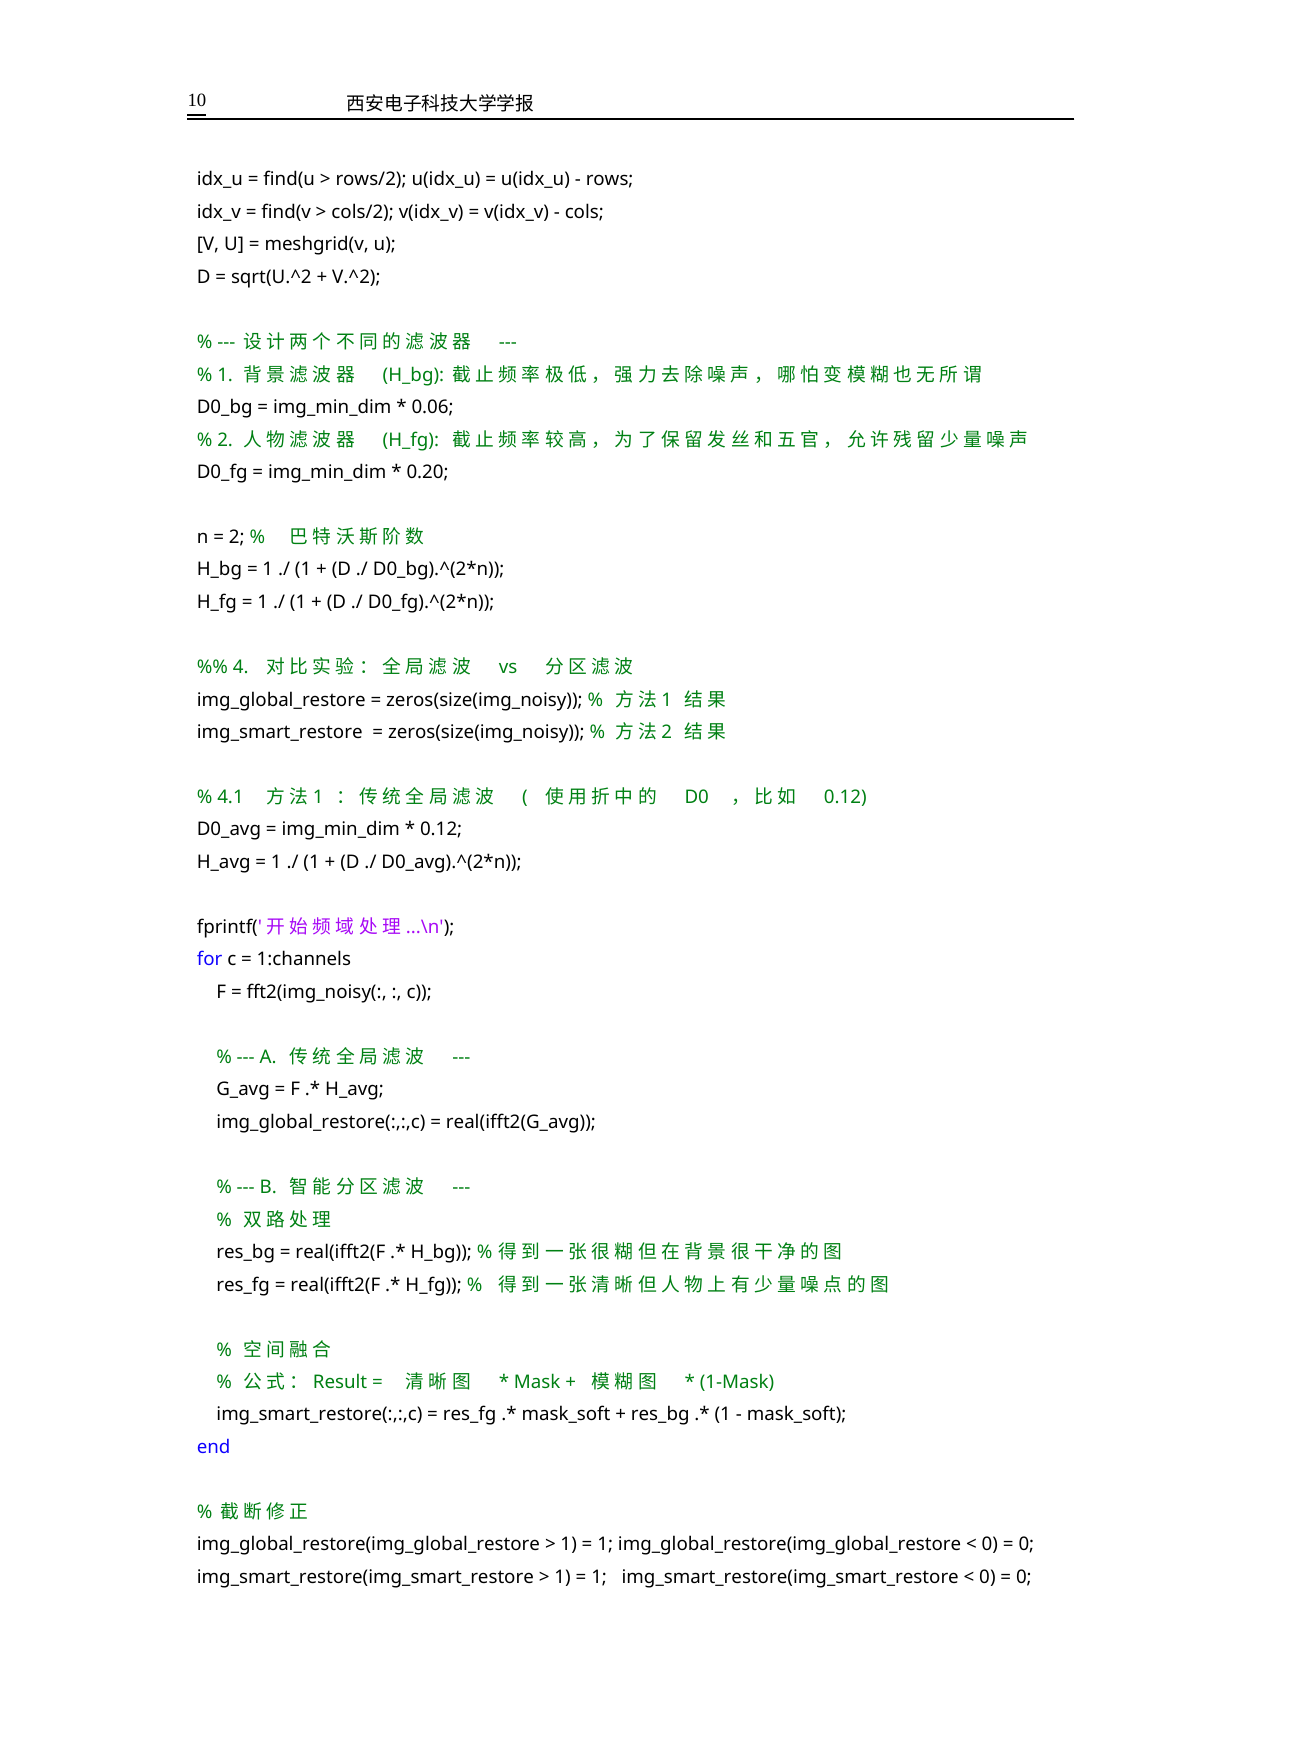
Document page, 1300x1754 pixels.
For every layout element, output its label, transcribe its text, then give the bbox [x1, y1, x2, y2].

text res_fg = real(ifft2(F .* H_fg)); % 得到一张清晰但人物上有少量噪点的图 [197, 1267, 1102, 1299]
text % --- A. 传统全局滤波 --- [197, 1039, 1102, 1072]
text % 4.1 方法1：传统全局滤波 (使用折中的 D0，比如 0.12) [197, 779, 1102, 812]
text H_avg = 1 ./ (1 + (D ./ D0_avg).^(2*n)); [197, 844, 1102, 877]
text fprintf('开始频域处理...\n'); [197, 909, 1102, 942]
text % --- 设计两个不同的滤波器 --- [197, 324, 1102, 357]
text D0_bg = img_min_dim * 0.06; [197, 389, 1102, 422]
text % 双路处理 [197, 1202, 1102, 1234]
text img_smart_restore(img_smart_restore > 1) = 1; img_smart_restore(img_smart_restore < 0) = 0; [197, 1559, 1102, 1592]
text n = 2; % 巴特沃斯阶数 [197, 519, 1102, 552]
text % 公式：Result = 清晰图 * Mask + 模糊图 * (1-Mask) [197, 1364, 1102, 1397]
text F = fft2(img_noisy(:, :, c)); [197, 974, 1102, 1007]
text res_bg = real(ifft2(F .* H_bg)); % 得到一张很糊但在背景很干净的图 [197, 1234, 1102, 1267]
text img_smart_restore = zeros(size(img_noisy)); % 方法2结果 [197, 714, 1102, 747]
text img_smart_restore(:,:,c) = res_fg .* mask_soft + res_bg .* (1 - mask_soft); [197, 1397, 1102, 1429]
text H_fg = 1 ./ (1 + (D ./ D0_fg).^(2*n)); [197, 584, 1102, 617]
text H_bg = 1 ./ (1 + (D ./ D0_bg).^(2*n)); [197, 552, 1102, 584]
text %% 4. 对比实验：全局滤波 vs 分区滤波 [197, 649, 1102, 682]
text % 空间融合 [197, 1332, 1102, 1364]
text D0_fg = img_min_dim * 0.20; [197, 454, 1102, 487]
text img_global_restore(:,:,c) = real(ifft2(G_avg)); [197, 1104, 1102, 1137]
text idx_v = find(v > cols/2); v(idx_v) = v(idx_v) - cols; [197, 194, 1102, 227]
text G_avg = F .* H_avg; [197, 1072, 1102, 1104]
text [V, U] = meshgrid(v, u); [197, 227, 1102, 259]
text % --- B. 智能分区滤波 --- [197, 1169, 1102, 1202]
text D0_avg = img_min_dim * 0.12; [197, 812, 1102, 844]
text end [197, 1429, 1102, 1462]
text for c = 1:channels [197, 942, 1102, 974]
text % 截断修正 [197, 1494, 1102, 1527]
text % 2. 人物滤波器 (H_fg): 截止频率较高，为了保留发丝和五官，允许残留少量噪声 [197, 422, 1102, 454]
text % 1. 背景滤波器 (H_bg): 截止频率极低，强力去除噪声，哪怕变模糊也无所谓 [197, 357, 1102, 389]
text img_global_restore = zeros(size(img_noisy)); % 方法1结果 [197, 682, 1102, 714]
text img_global_restore(img_global_restore > 1) = 1; img_global_restore(img_global_restore < 0) = 0; [197, 1527, 1102, 1559]
text idx_u = find(u > rows/2); u(idx_u) = u(idx_u) - rows; [197, 162, 1102, 194]
text D = sqrt(U.^2 + V.^2); [197, 259, 1102, 292]
